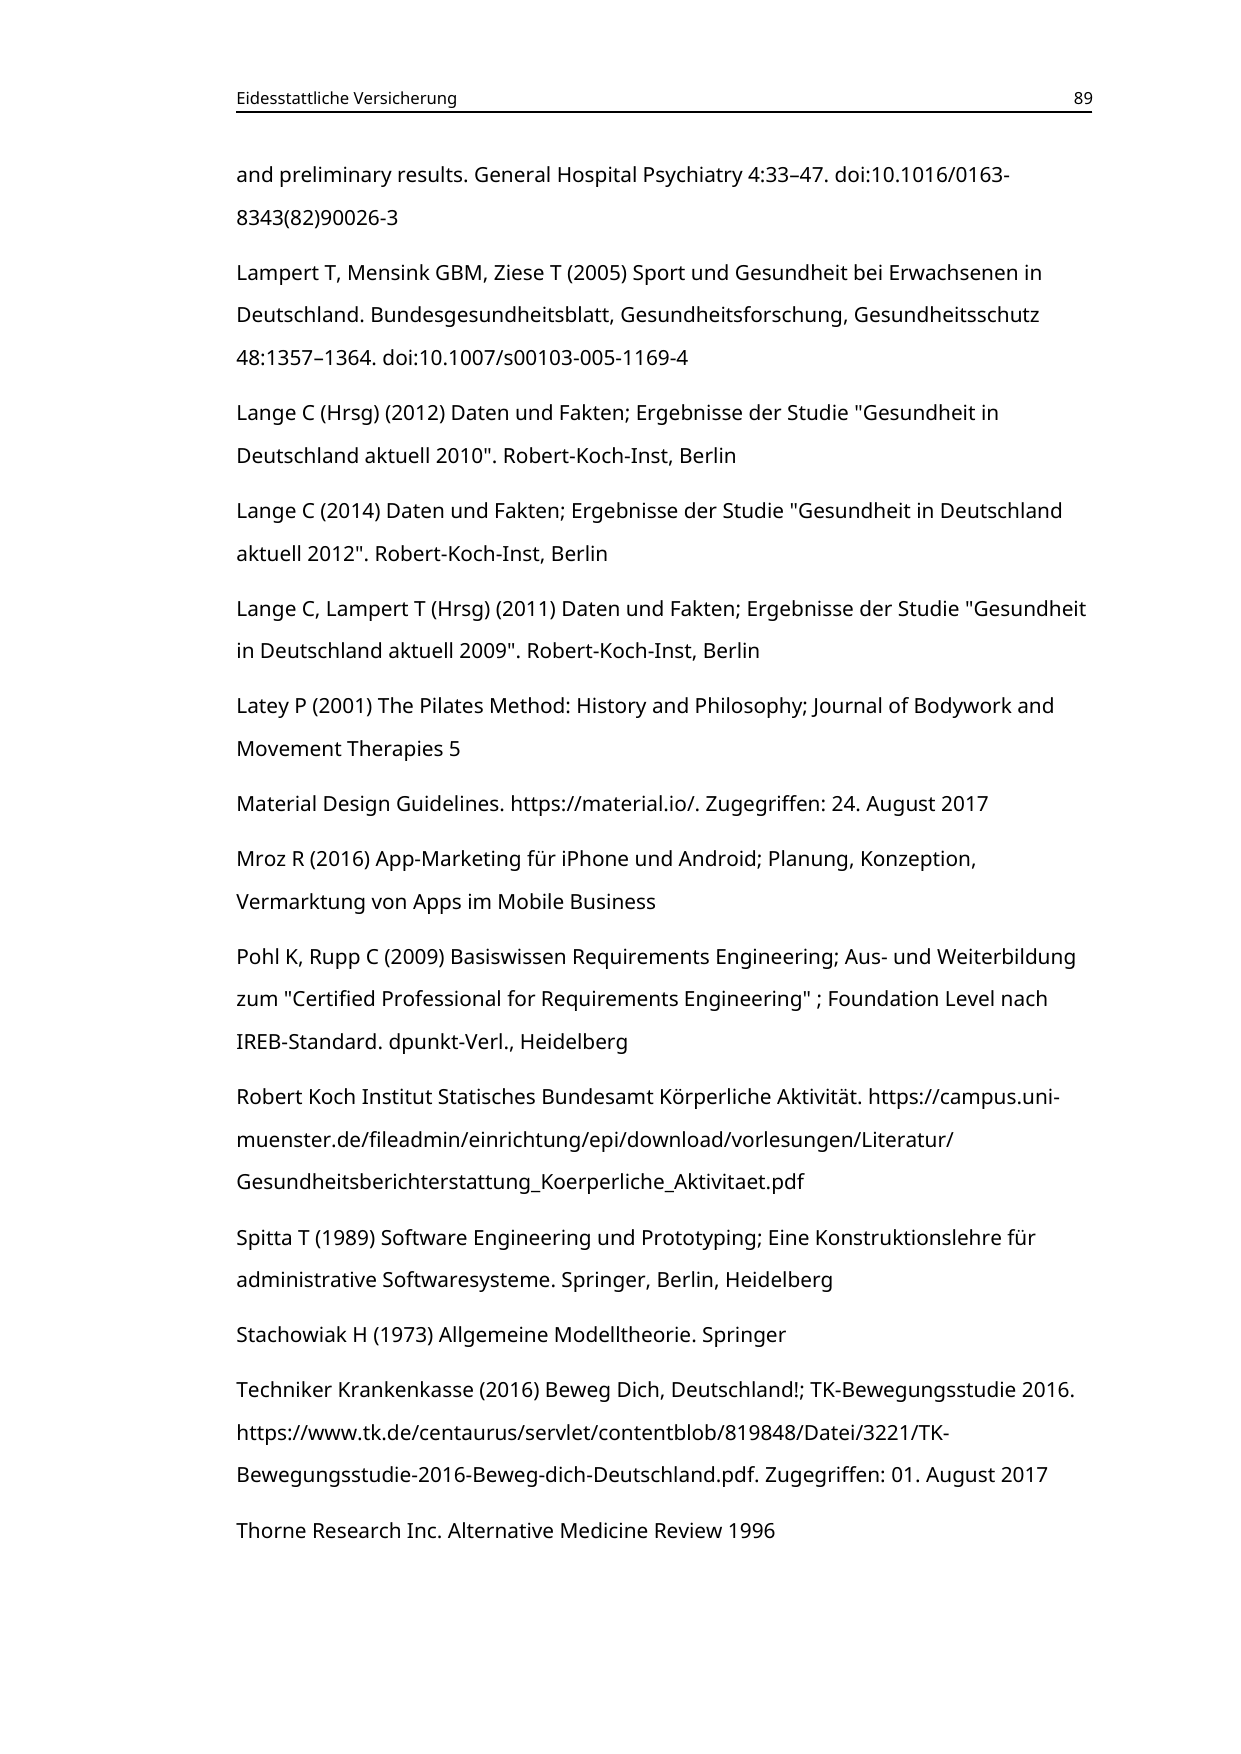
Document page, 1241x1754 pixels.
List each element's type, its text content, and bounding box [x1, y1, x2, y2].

text Stachowiak H (1973) Allgemeine Modelltheorie. Springer [236, 1320, 1092, 1349]
text Pohl K, Rupp C (2009) Basiswissen Requirements Engineering; Aus- und Weiterbildung zum "Certified Professional for Requirements Engineering" ; Foundation Level nach IREB-Standard. dpunkt-Verl., Heidelberg [236, 942, 1092, 1056]
text Lange C, Lampert T (Hrsg) (2011) Daten und Fakten; Ergebnisse der Studie "Gesundheit in Deutschland aktuell 2009". Robert-Koch-Inst, Berlin [236, 594, 1092, 665]
text Material Design Guidelines. https://material.io/. Zugegriffen: 24. August 2017 [236, 789, 1092, 818]
text Thorne Research Inc. Alternative Medicine Review 1996 [236, 1516, 1092, 1544]
text Lange C (2014) Daten und Fakten; Ergebnisse der Studie "Gesundheit in Deutschland aktuell 2012". Robert-Koch-Inst, Berlin [236, 496, 1092, 567]
text Robert Koch Institut Statisches Bundesamt Körperliche Aktivität. https://campus.uni-muenster.de/fileadmin/einrichtung/epi/download/vorlesungen/Literatur/Gesundheitsberichterstattung_Koerperliche_Aktivitaet.pdf [236, 1082, 1092, 1196]
text Lampert T, Mensink GBM, Ziese T (2005) Sport und Gesundheit bei Erwachsenen in Deutschland. Bundesgesundheitsblatt, Gesundheitsforschung, Gesundheitsschutz 48:1357–1364. doi:10.1007/s00103-005-1169-4 [236, 258, 1092, 372]
text Techniker Krankenkasse (2016) Beweg Dich, Deutschland!; TK-Bewegungsstudie 2016. https://www.tk.de/centaurus/servlet/contentblob/819848/Datei/3221/TK-Bewegungsstudie-2016-Beweg-dich-Deutschland.pdf. Zugegriffen: 01. August 2017 [236, 1375, 1092, 1489]
text Mroz R (2016) App-Marketing für iPhone und Android; Planung, Konzeption, Vermarktung von Apps im Mobile Business [236, 844, 1092, 915]
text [236, 160, 1092, 231]
text Lange C (Hrsg) (2012) Daten und Fakten; Ergebnisse der Studie "Gesundheit in Deutschland aktuell 2010". Robert-Koch-Inst, Berlin [236, 398, 1092, 469]
text Latey P (2001) The Pilates Method: History and Philosophy; Journal of Bodywork and Movement Therapies 5 [236, 691, 1092, 762]
text Spitta T (1989) Software Engineering und Prototyping; Eine Konstruktionslehre für administrative Softwaresysteme. Springer, Berlin, Heidelberg [236, 1223, 1092, 1294]
